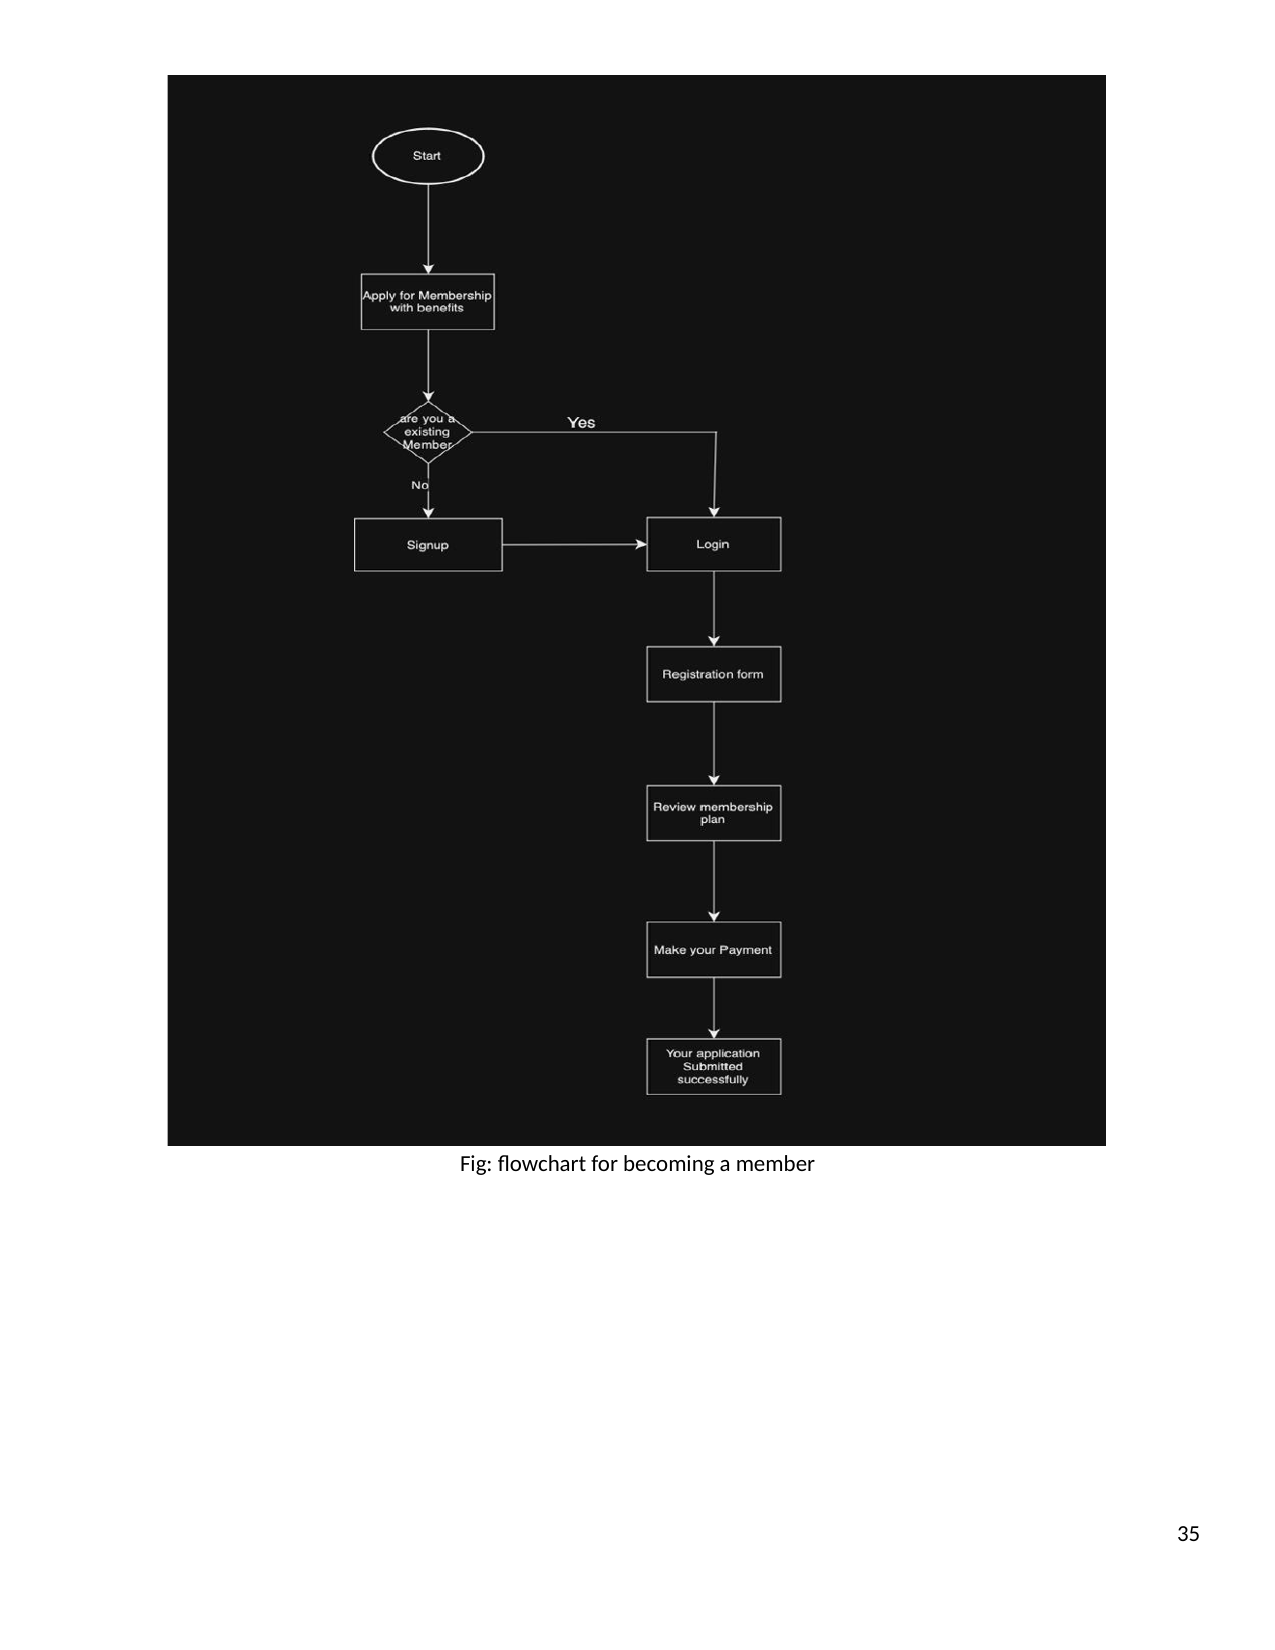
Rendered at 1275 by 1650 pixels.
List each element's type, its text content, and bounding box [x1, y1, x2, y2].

picture [167, 75, 1108, 1146]
text Fig: flowchart for becoming a member [75, 1149, 1200, 1177]
